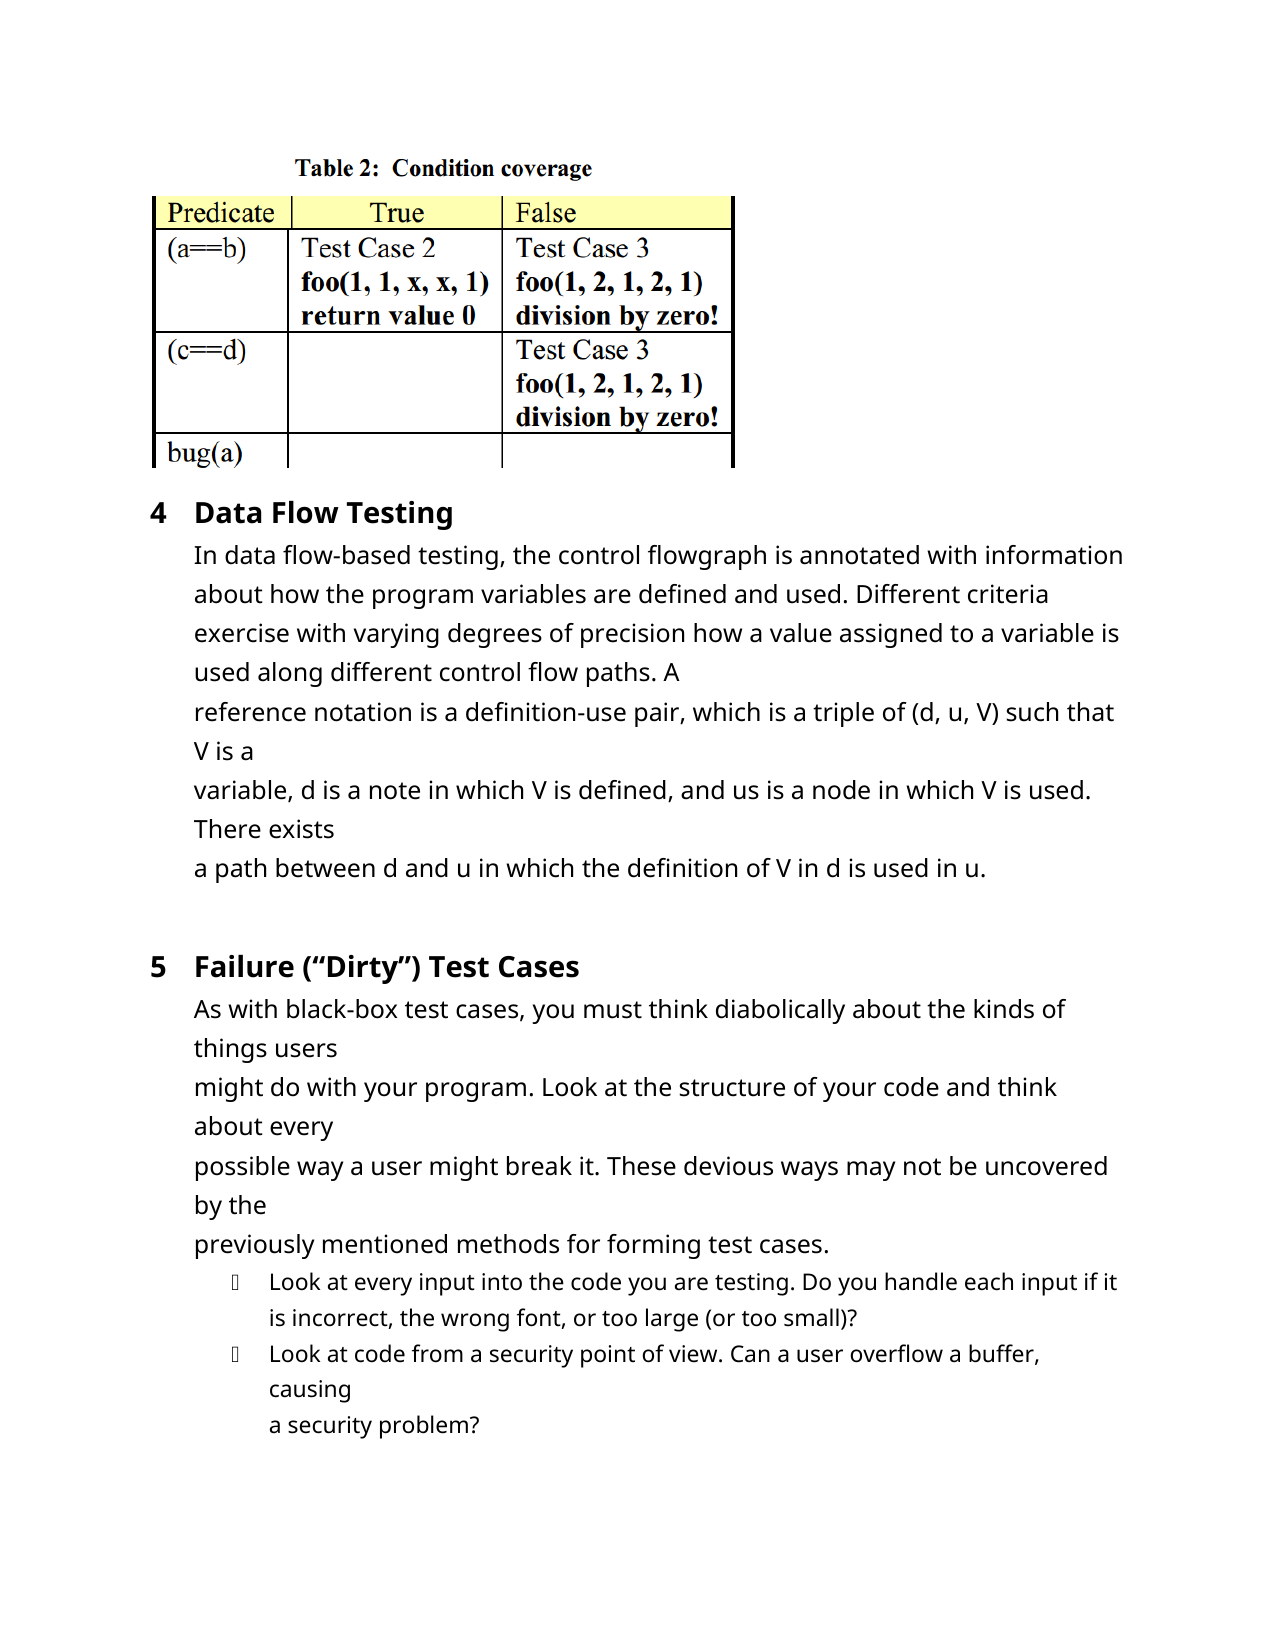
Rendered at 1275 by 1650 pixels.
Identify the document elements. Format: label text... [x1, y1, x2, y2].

picture [150, 150, 739, 471]
list In data flow-based testing, the control flowgraph is annotated with information about how the program variables are defined and used. Different criteria exercise with varying degrees of precision how a value assigned to a variable is used along different control flow paths. A reference notation is a definition-use pair, which is a triple of (d, u, V) such that V is a variable, d is a note in which V is defined, and us is a node in which V is used. There exists a path between d and u in which the definition of V in d is used in u. [194, 537, 1125, 885]
list Data Flow Testing [150, 492, 1125, 532]
list As with black-box test cases, you must think diabolically about the kinds of things users might do with your program. Look at the structure of your code and think about every possible way a user might break it. These devious ways may not be uncovered by the previously mentioned methods for forming test cases. [194, 991, 1125, 1261]
list Failure (“Dirty”) Test Cases [150, 946, 1125, 986]
list Look at code from a security point of view. Can a user overflow a buffer, causing a security problem? [231, 1337, 1125, 1441]
list Look at every input into the code you are testing. Do you handle each input if it is incorrect, the wrong font, or too large (or too small)? [231, 1266, 1125, 1333]
